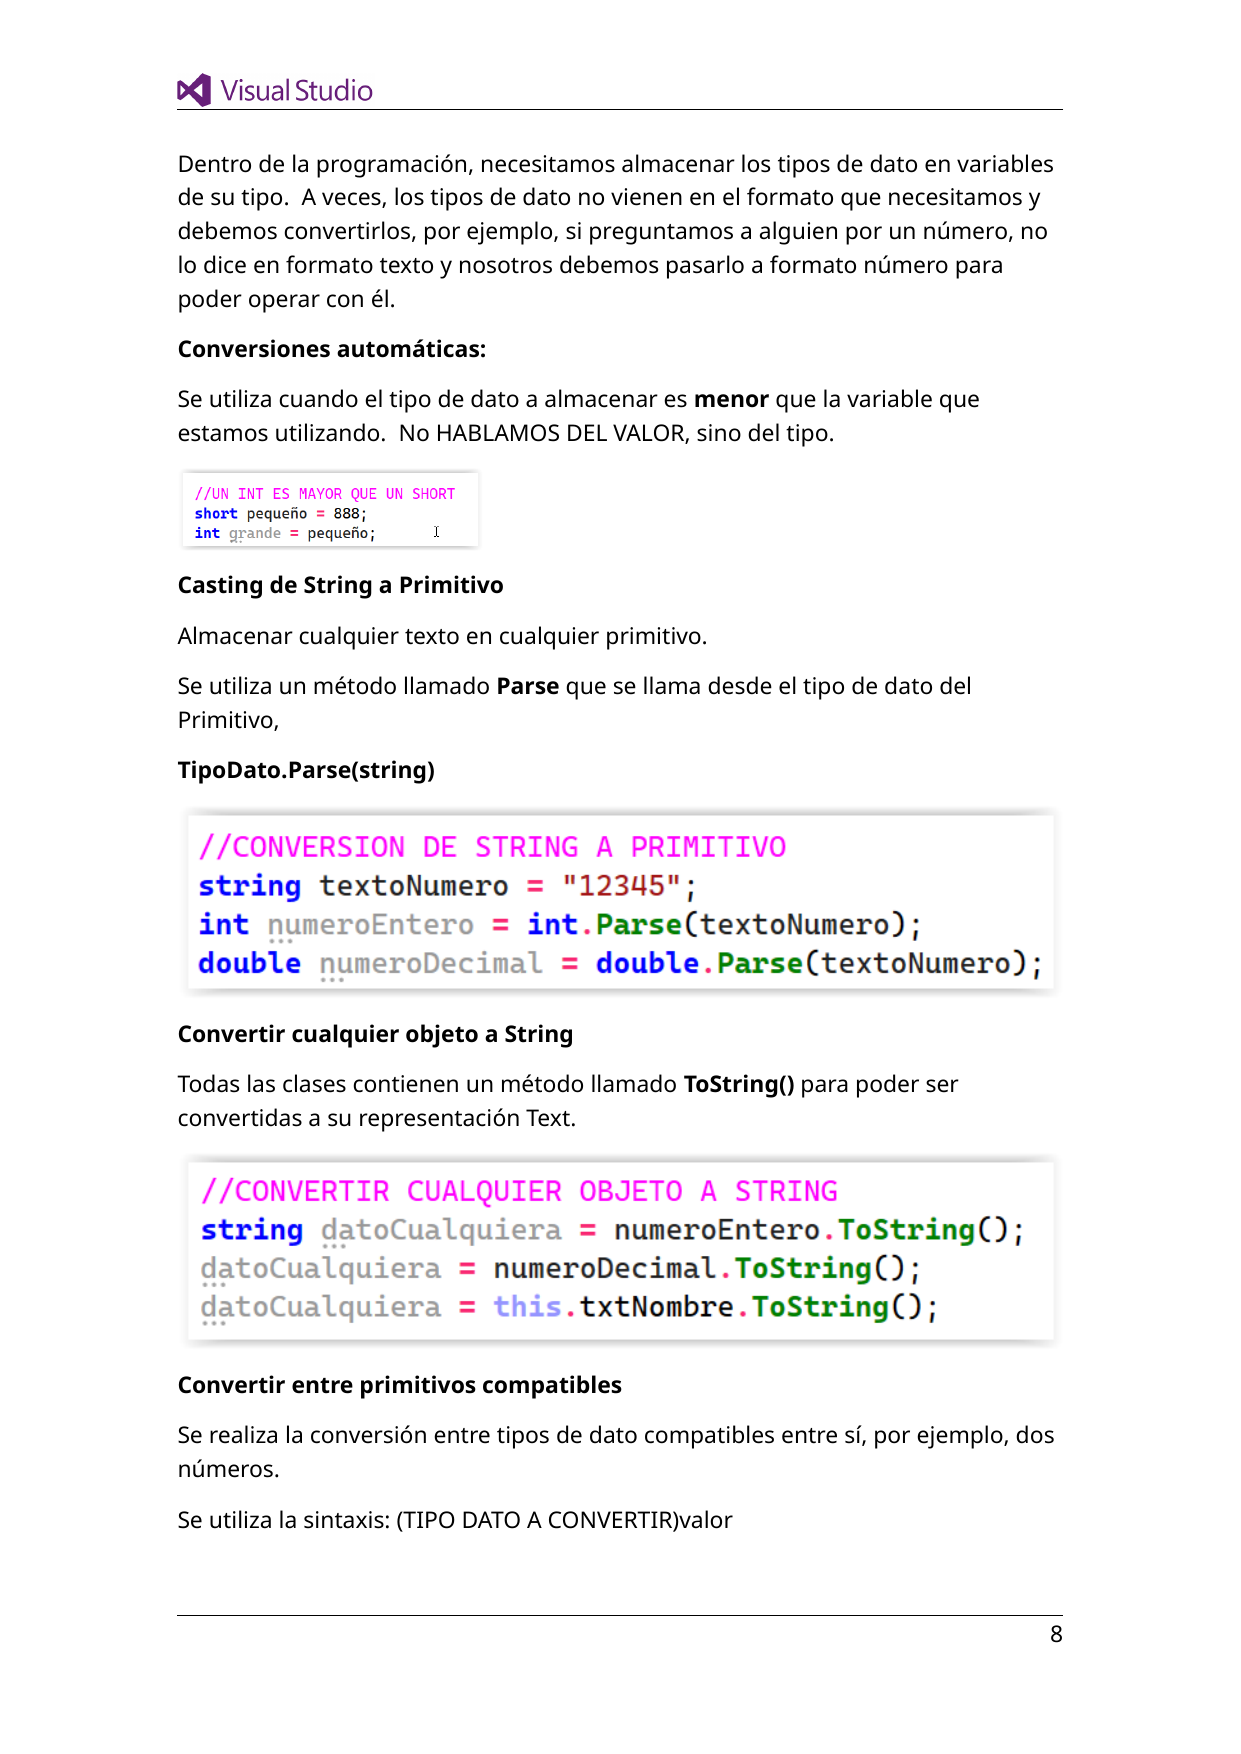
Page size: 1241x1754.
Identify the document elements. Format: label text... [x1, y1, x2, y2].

picture [177, 1152, 1063, 1350]
text Se realiza la conversión entre tipos de dato compatibles entre sí, por ejemplo, dos números. [177, 1419, 1063, 1484]
picture [177, 804, 1063, 999]
picture [177, 467, 483, 551]
text Dentro de la programación, necesitamos almacenar los tipos de dato en variables de su tipo. A veces, los tipos de dato no vienen en el formato que necesitamos y debemos convertirlos, por ejemplo, si preguntamos a alguien por un número, no lo dice en formato texto y nosotros debemos pasarlo a formato número para poder operar con él. [177, 148, 1063, 314]
text Almacenar cualquier texto en cualquier primitivo. [177, 620, 1063, 651]
text Se utiliza cuando el tipo de dato a almacenar es menor que la variable que estamos utilizando. No HABLAMOS DEL VALOR, sino del tipo. [177, 383, 1063, 448]
text Conversiones automáticas: [177, 333, 1063, 364]
text Se utiliza un método llamado Parse que se llama desde el tipo de dato del Primitivo, [177, 670, 1063, 735]
picture [177, 73, 375, 107]
text Todas las clases contienen un método llamado ToString() para poder ser convertidas a su representación Text. [177, 1068, 1063, 1133]
text Casting de String a Primitivo [177, 569, 1063, 601]
text TipoDato.Parse(string) [177, 754, 1063, 786]
text Convertir entre primitivos compatibles [177, 1369, 1063, 1400]
text Convertir cualquier objeto a String [177, 1017, 1063, 1049]
text Se utiliza la sintaxis: (TIPO DATO A CONVERTIR)valor [177, 1504, 1063, 1535]
